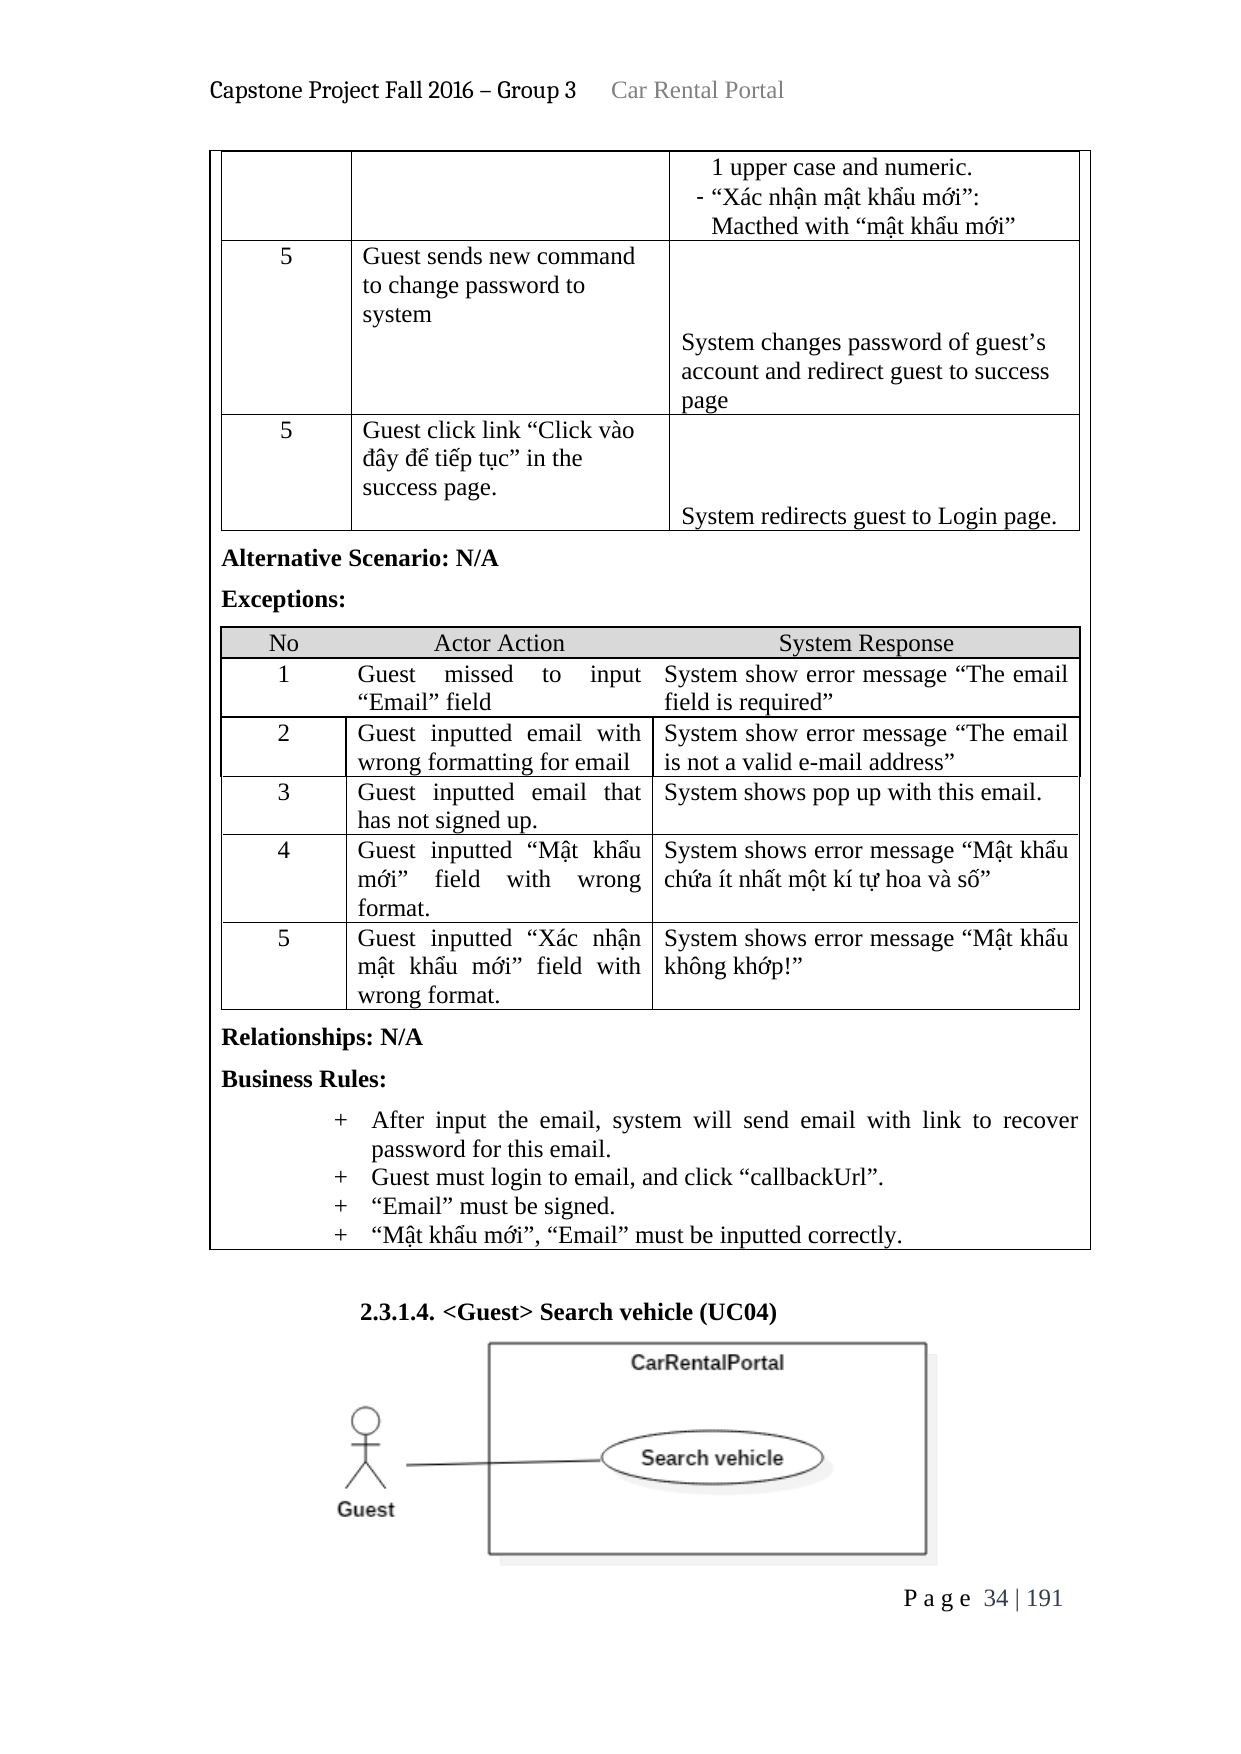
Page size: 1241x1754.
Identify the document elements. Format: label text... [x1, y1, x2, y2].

subtitle <Guest> Search vehicle (UC04) [360, 1297, 1090, 1326]
picture [311, 1328, 989, 1575]
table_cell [211, 151, 1090, 1249]
